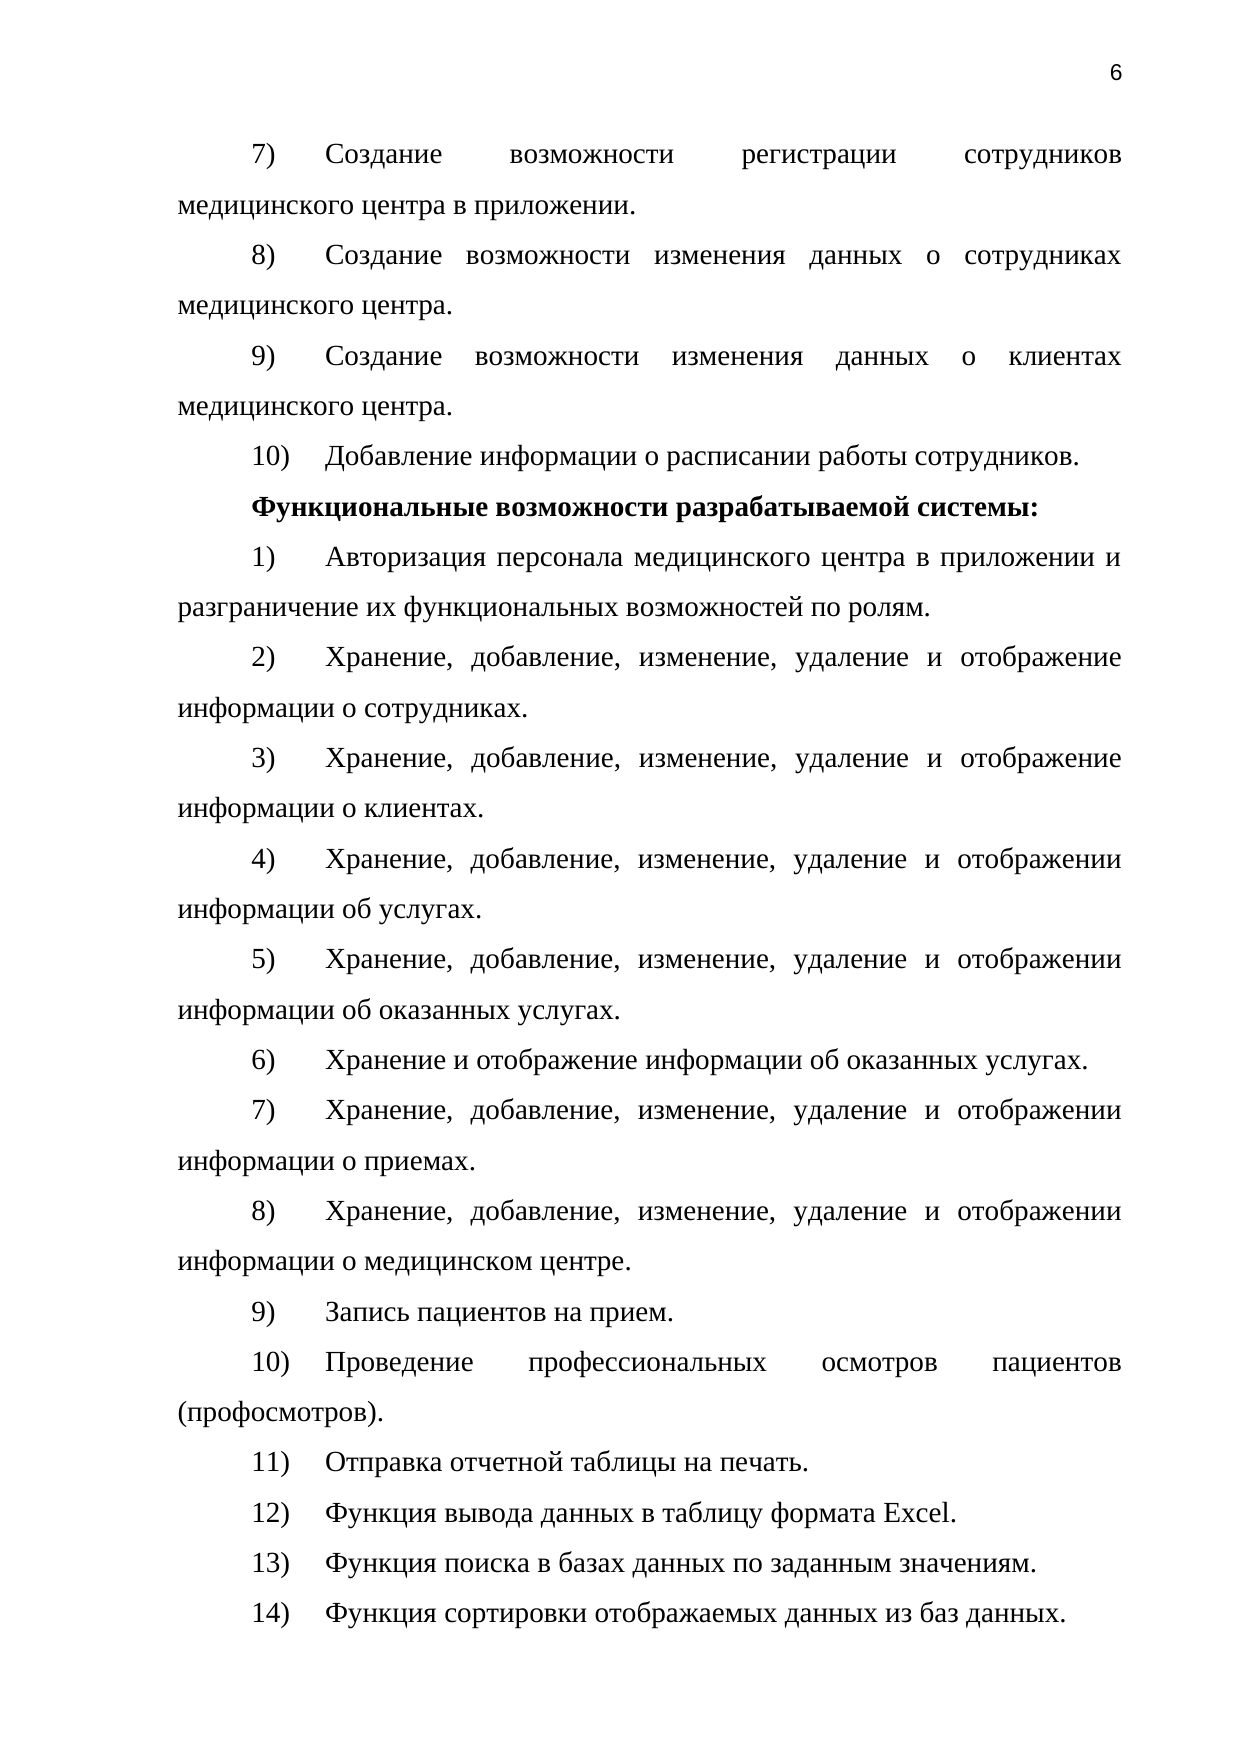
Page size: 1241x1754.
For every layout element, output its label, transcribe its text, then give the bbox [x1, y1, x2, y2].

list Хранение, добавление, изменение, удаление и отображении информации о приемах. [177, 1092, 1122, 1176]
list Хранение, добавление, изменение, удаление и отображении информации о медицинском центре. [177, 1193, 1122, 1277]
list Отправка отчетной таблицы на печать. [177, 1444, 1122, 1478]
list Хранение, добавление, изменение, удаление и отображении информации об услугах. [177, 841, 1122, 925]
list Функция сортировки отображаемых данных из баз данных. [177, 1596, 1122, 1629]
list Хранение, добавление, изменение, удаление и отображение информации о сотрудниках. [177, 639, 1122, 723]
list Функция поиска в базах данных по заданным значениям. [177, 1545, 1122, 1579]
list Функция вывода данных в таблицу формата Excel. [177, 1495, 1122, 1528]
list Проведение профессиональных осмотров пациентов (профосмотров). [177, 1344, 1122, 1428]
list Создание возможности регистрации сотрудников медицинского центра в приложении. [177, 136, 1122, 220]
list Хранение, добавление, изменение, удаление и отображении информации об оказанных услугах. [177, 941, 1122, 1025]
list Добавление информации о расписании работы сотрудников. [177, 438, 1122, 472]
list Создание возможности изменения данных о клиентах медицинского центра. [177, 338, 1122, 422]
list Хранение, добавление, изменение, удаление и отображение информации о клиентах. [177, 740, 1122, 824]
list Хранение и отображение информации об оказанных услугах. [177, 1042, 1122, 1076]
list Создание возможности изменения данных о сотрудниках медицинского центра. [177, 237, 1122, 321]
text Функциональные возможности разрабатываемой системы: [177, 489, 1122, 522]
list Запись пациентов на прием. [177, 1294, 1122, 1327]
list Авторизация персонала медицинского центра в приложении и разграничение их функциональных возможностей по ролям. [177, 539, 1122, 623]
